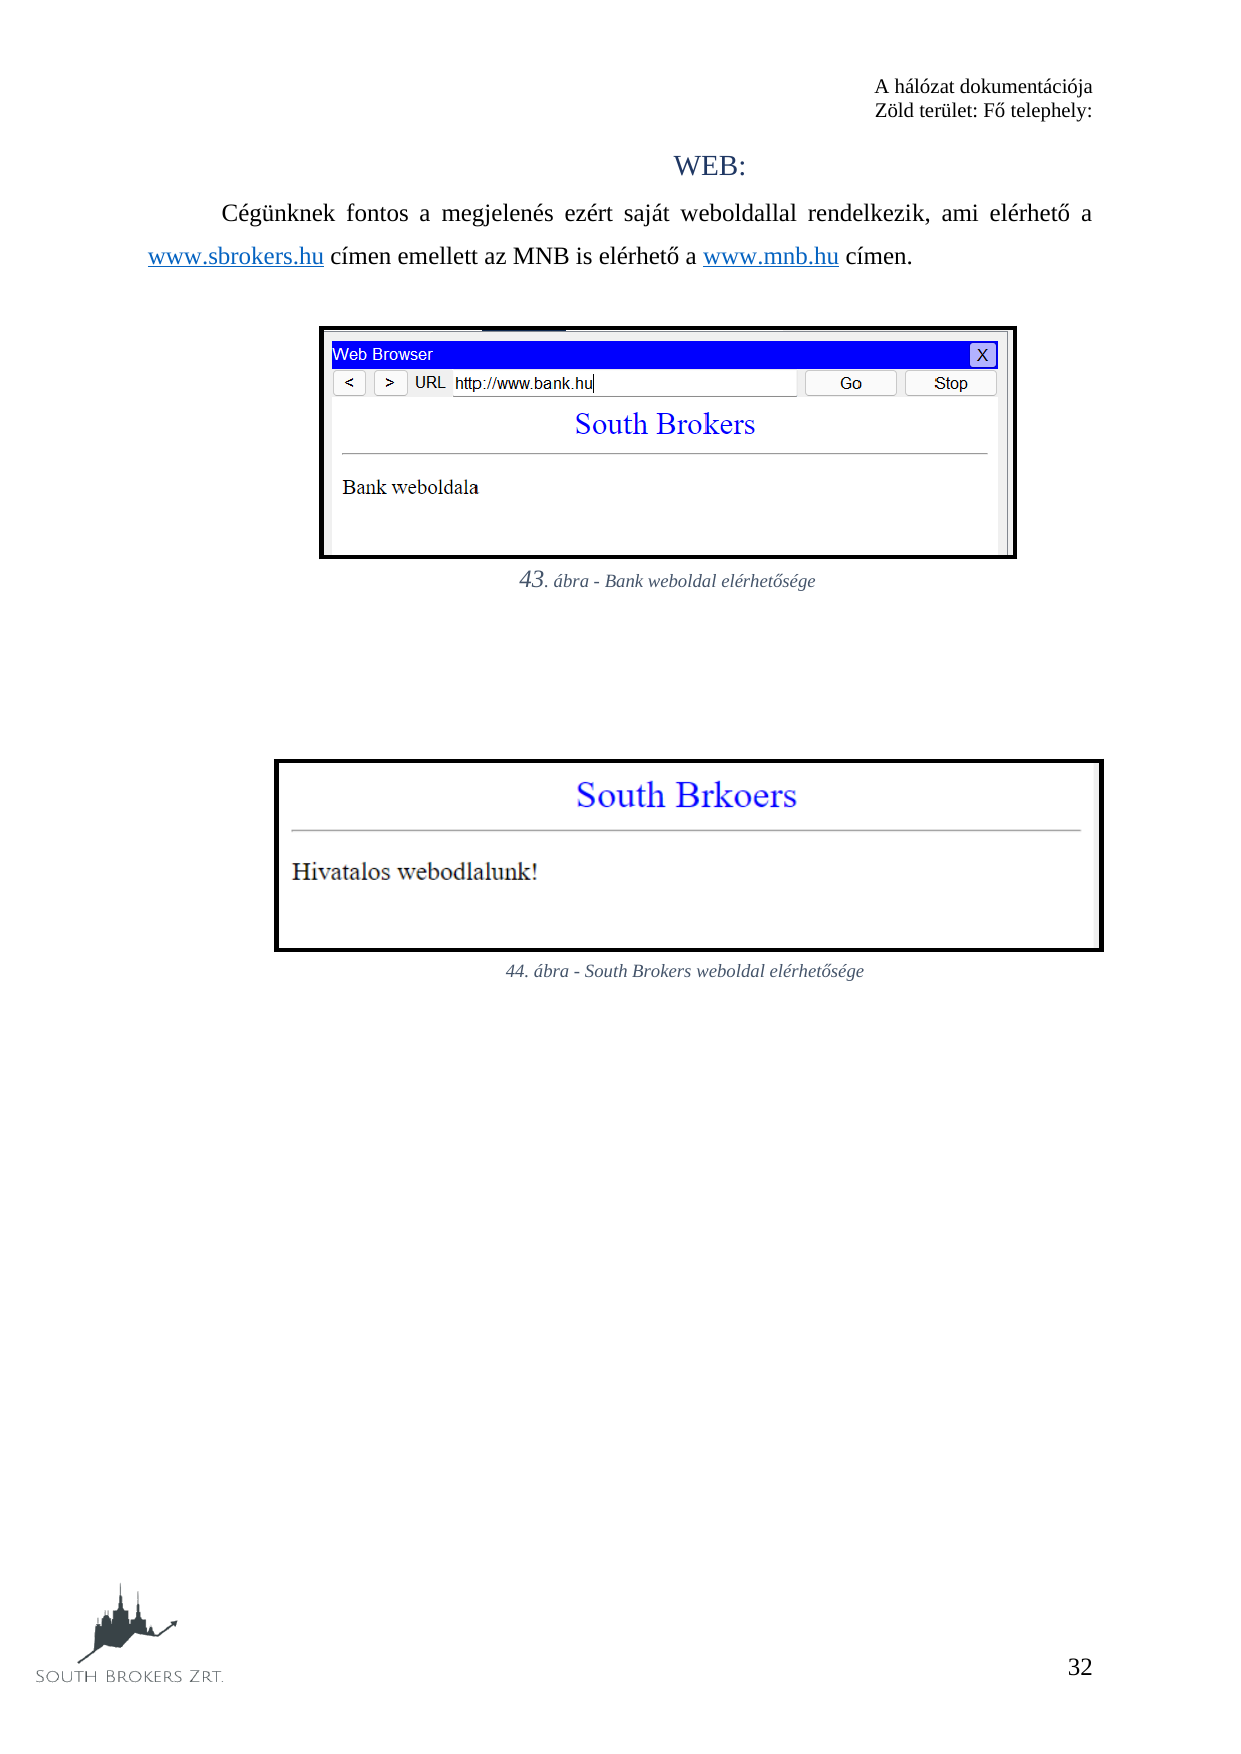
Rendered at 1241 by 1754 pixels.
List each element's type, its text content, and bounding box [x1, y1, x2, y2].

picture [324, 330, 1013, 555]
picture [279, 763, 1099, 948]
subtitle WEB: [268, 148, 1093, 181]
text Cégünknek fontos a megjelenés ezért saját weboldallal rendelkezik, ami elérhető a www.sbrokers.hu címen emellett az MNB is elérhető a www.mnb.hu címen. [148, 198, 1093, 270]
picture [0, 1531, 255, 1754]
